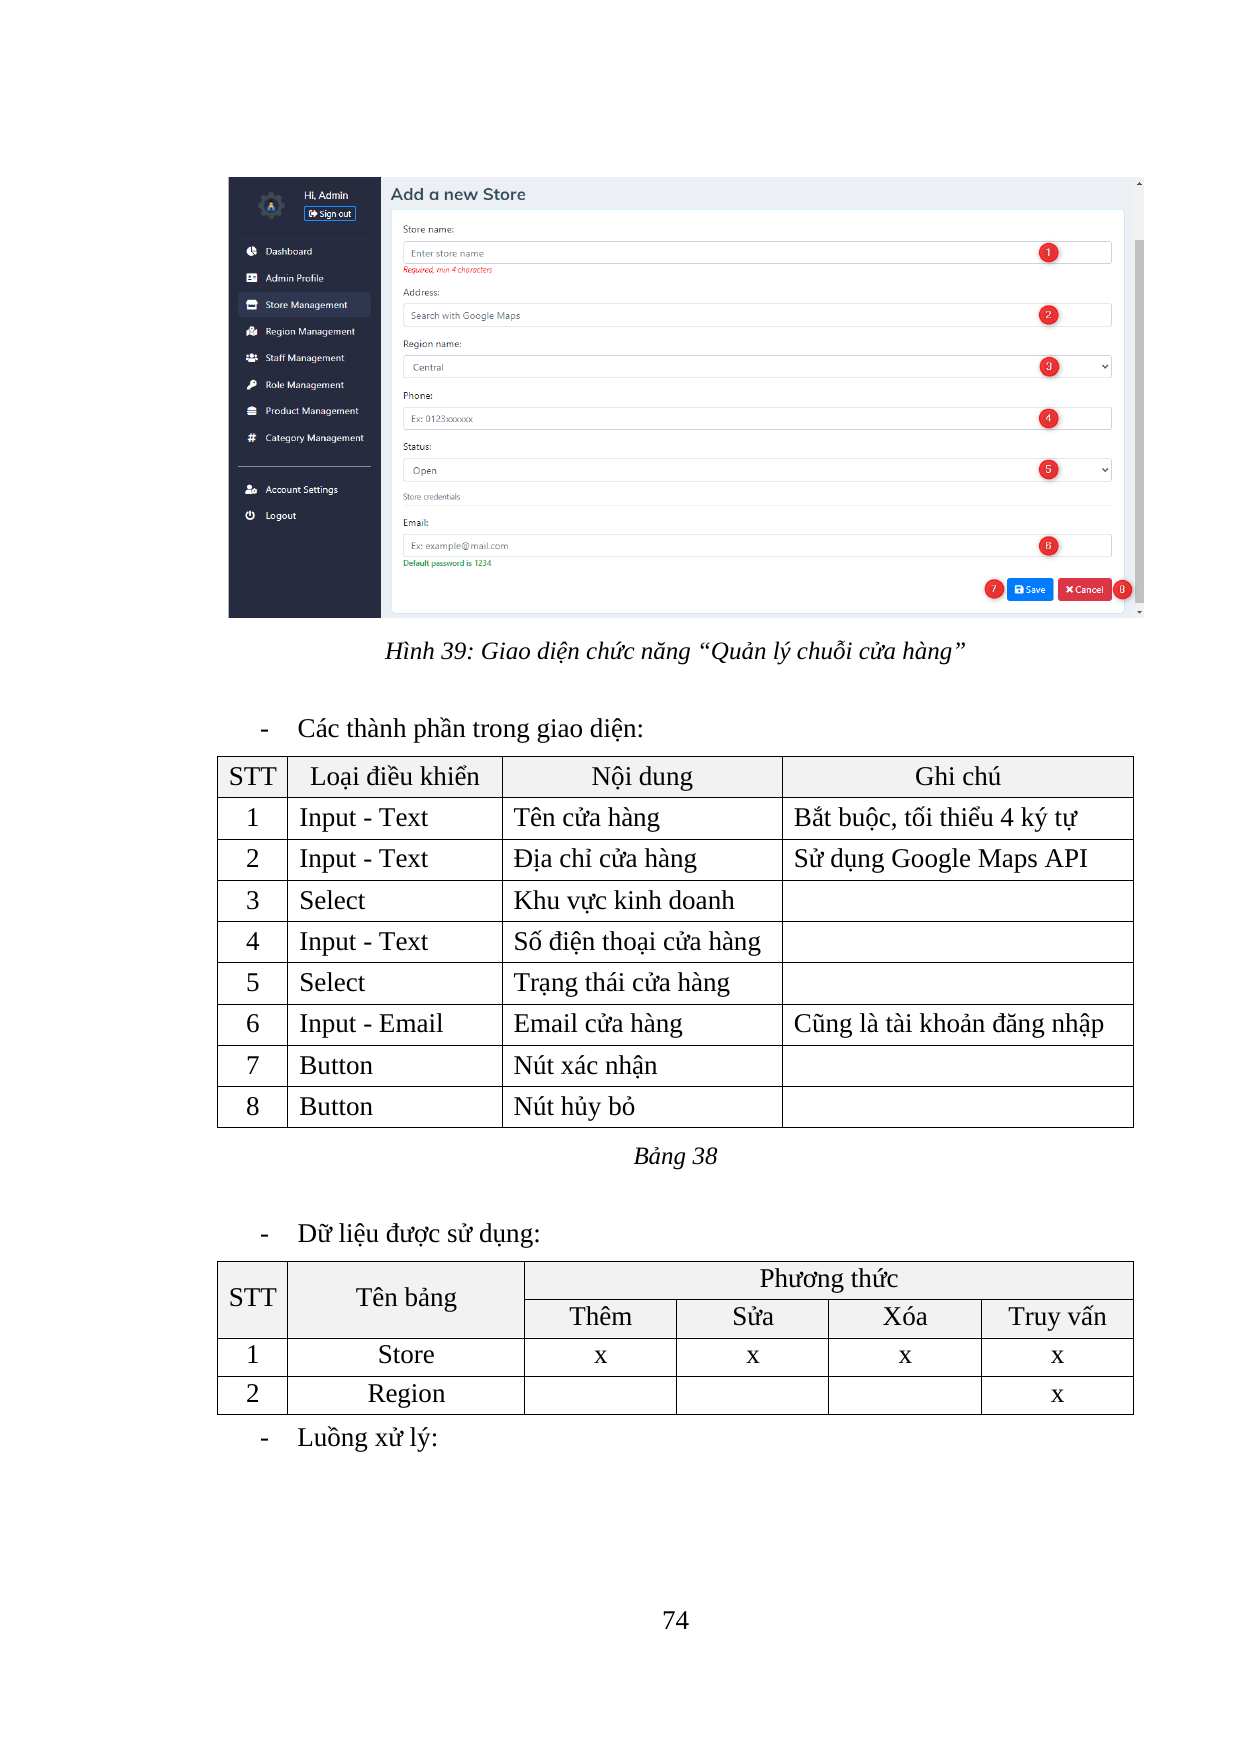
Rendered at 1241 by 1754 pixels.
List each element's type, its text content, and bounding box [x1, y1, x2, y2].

table_cell Input - Text [288, 798, 502, 838]
table_cell Xóa [829, 1300, 981, 1337]
table_cell 6 [218, 1005, 287, 1045]
table_cell x [982, 1339, 1133, 1376]
table_cell Sửa [677, 1300, 828, 1337]
table_cell 8 [218, 1087, 287, 1127]
table_cell 5 [218, 963, 287, 1003]
table_cell Sử dụng Google Maps API [783, 840, 1133, 880]
list Các thành phần trong giao diện: [260, 712, 1122, 744]
table_cell Select [288, 963, 502, 1003]
table_cell Button [288, 1046, 502, 1086]
table_header Phương thức [525, 1262, 1133, 1299]
table_cell Địa chỉ cửa hàng [503, 840, 782, 880]
table_cell Button [288, 1087, 502, 1127]
table_cell Số điện thoại cửa hàng [503, 922, 782, 962]
table_cell [677, 1377, 828, 1414]
table_cell Thêm [525, 1300, 676, 1337]
table_cell [829, 1377, 981, 1414]
table_cell 3 [218, 881, 287, 921]
table_header Nội dung [503, 757, 782, 797]
table_cell 7 [218, 1046, 287, 1086]
table_cell 1 [218, 798, 287, 838]
table_cell Input - Email [288, 1005, 502, 1045]
table_cell [783, 1087, 1133, 1127]
table_cell Email cửa hàng [503, 1005, 782, 1045]
table_cell [783, 922, 1133, 962]
table_header Loại điều khiển [288, 757, 502, 797]
table_cell 2 [218, 840, 287, 880]
table_cell Bắt buộc, tối thiểu 4 ký tự [783, 798, 1133, 838]
table_cell x [829, 1339, 981, 1376]
table_cell x [525, 1339, 676, 1376]
table_cell Input - Text [288, 840, 502, 880]
table_cell Input - Text [288, 922, 502, 962]
table_cell Trạng thái cửa hàng [503, 963, 782, 1003]
table_cell [783, 881, 1133, 921]
table_cell Region [288, 1377, 524, 1414]
table_header STT [218, 757, 287, 797]
table_cell Nút hủy bỏ [503, 1087, 782, 1127]
table_cell x [677, 1339, 828, 1376]
table_cell 2 [218, 1377, 287, 1414]
list Luồng xử lý: [260, 1421, 1122, 1453]
table_cell Select [288, 881, 502, 921]
table_cell 4 [218, 922, 287, 962]
table_cell [783, 1046, 1133, 1086]
table_cell [525, 1377, 676, 1414]
picture [228, 177, 1144, 618]
table_cell Store [288, 1339, 524, 1376]
text Bảng 38 [229, 1141, 1122, 1169]
table_cell Khu vực kinh doanh [503, 881, 782, 921]
table_cell Tên cửa hàng [503, 798, 782, 838]
table_header STT [218, 1262, 287, 1337]
text Hình 39: Giao diện chức năng “Quản lý chuỗi cửa hàng” [229, 636, 1122, 665]
table_cell x [982, 1377, 1133, 1414]
table_header Ghi chú [783, 757, 1133, 797]
table_header Tên bảng [288, 1262, 524, 1337]
table_cell Cũng là tài khoản đăng nhập [783, 1005, 1133, 1045]
table_cell [783, 963, 1133, 1003]
table_cell Nút xác nhận [503, 1046, 782, 1086]
list Dữ liệu được sử dụng: [260, 1217, 1122, 1248]
table_cell Truy vấn [982, 1300, 1133, 1337]
table_cell 1 [218, 1339, 287, 1376]
